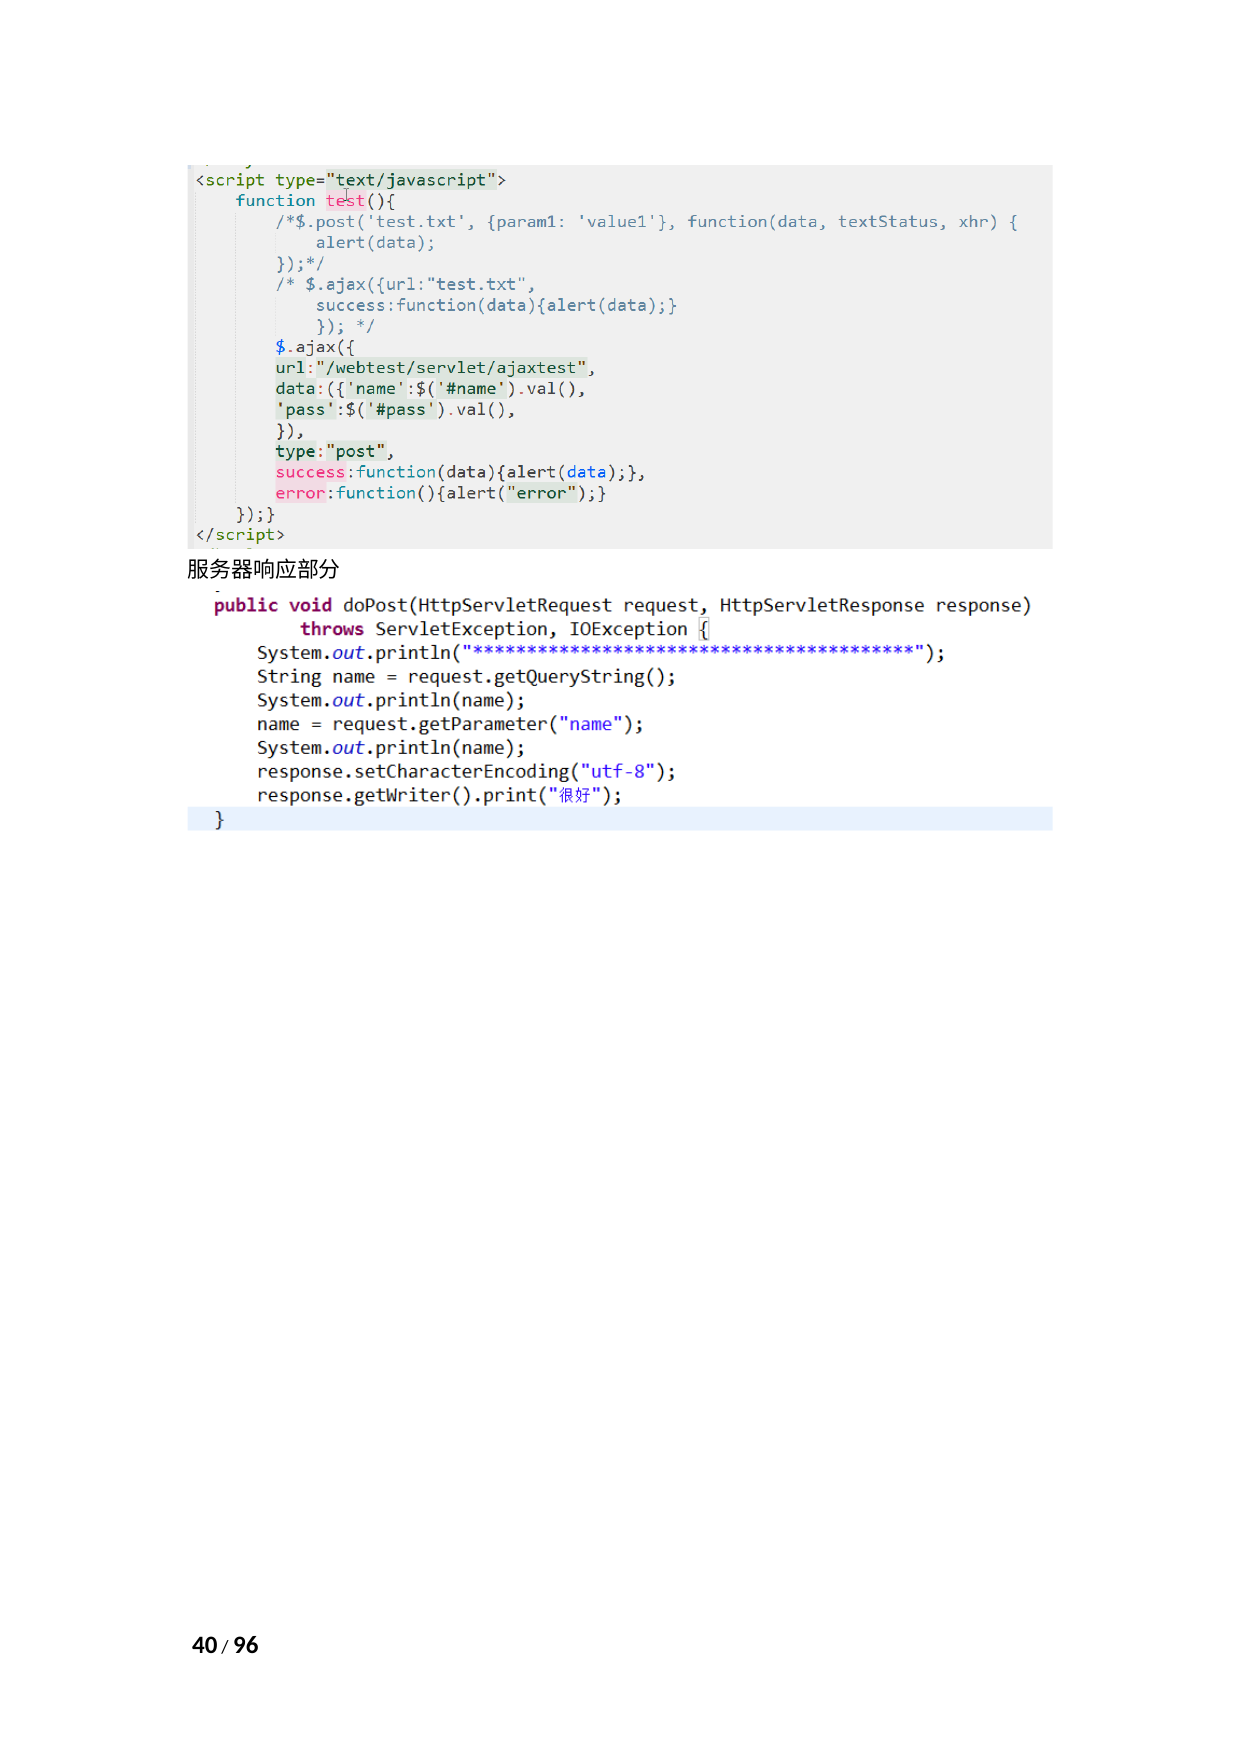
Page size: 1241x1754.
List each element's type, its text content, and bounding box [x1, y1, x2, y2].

text 服务器响应部分 [187, 552, 1053, 584]
picture [187, 591, 1053, 837]
picture [187, 165, 1053, 549]
